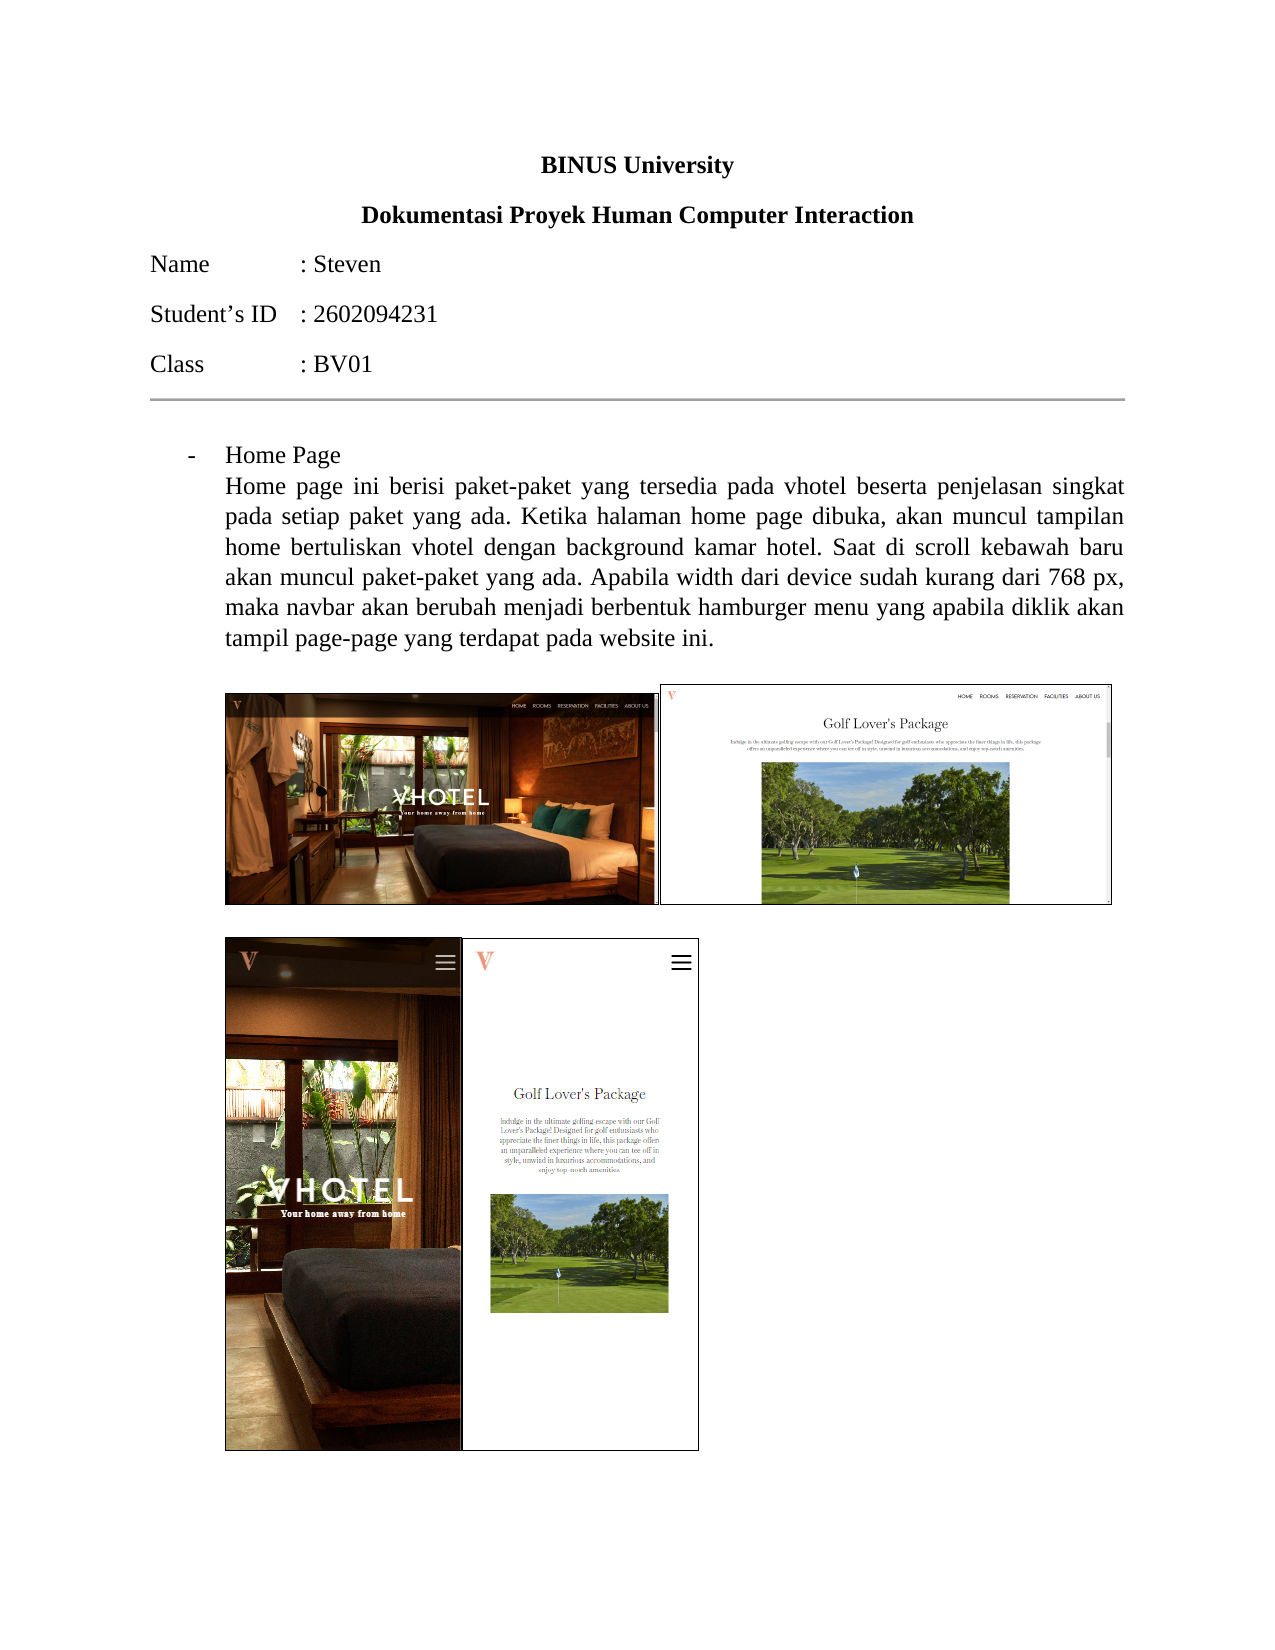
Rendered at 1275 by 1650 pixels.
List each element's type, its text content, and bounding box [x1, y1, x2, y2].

picture [226, 694, 658, 904]
text Class : BV01 [150, 349, 1125, 377]
text Dokumentasi Proyek Human Computer Interaction [150, 200, 1125, 228]
picture [463, 939, 698, 1450]
picture [661, 685, 1111, 904]
list Home Page [187, 440, 1125, 469]
picture [226, 938, 461, 1450]
text Name : Steven [150, 249, 1125, 278]
text BINUS University [150, 150, 1125, 179]
text Student’s ID : 2602094231 [150, 299, 1125, 328]
list Home page ini berisi paket-paket yang tersedia pada vhotel beserta penjelasan singkat pada setiap paket yang ada. Ketika halaman home page dibuka, akan muncul tampilan home bertuliskan vhotel dengan background kamar hotel. Saat di scroll kebawah baru akan muncul paket-paket yang ada. Apabila width dari device sudah kurang dari 768 px, maka navbar akan berubah menjadi berbentuk hamburger menu yang apabila diklik akan tampil page-page yang terdapat pada website ini. [225, 471, 1125, 652]
